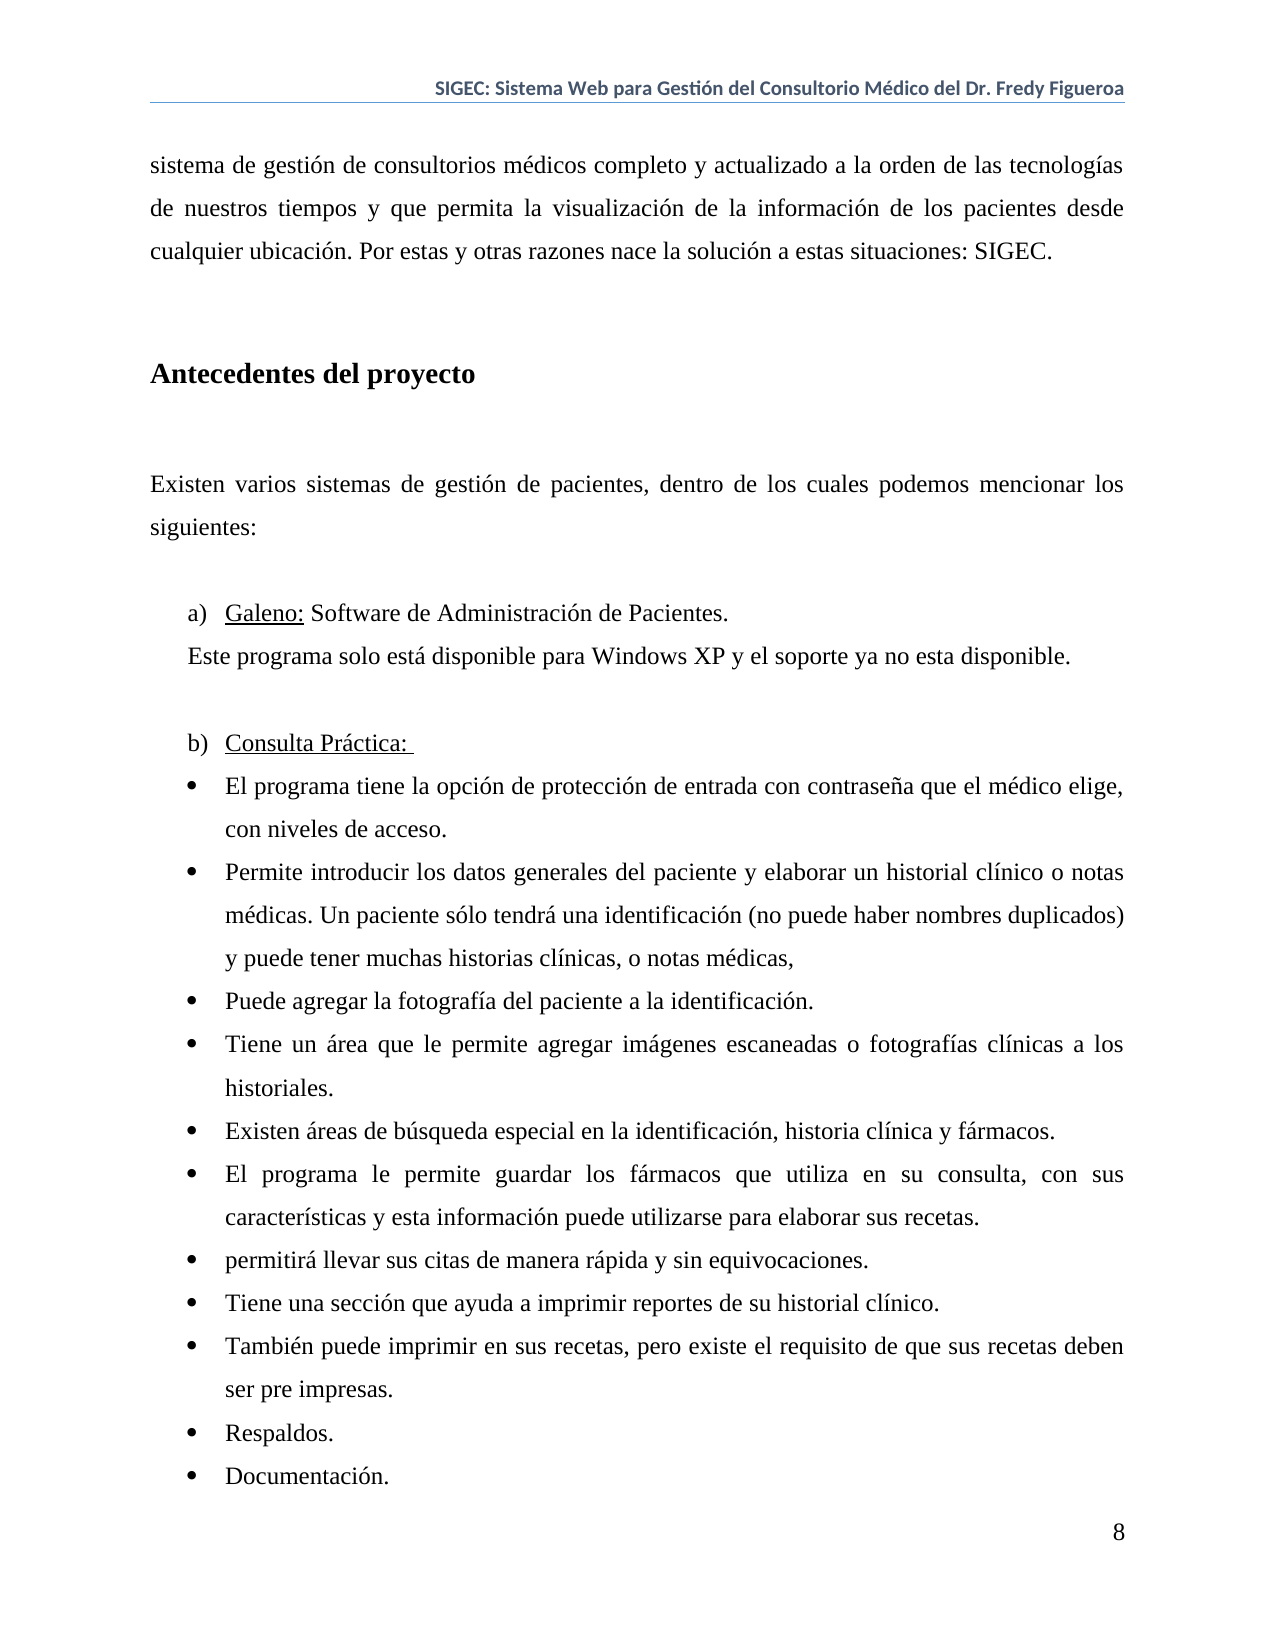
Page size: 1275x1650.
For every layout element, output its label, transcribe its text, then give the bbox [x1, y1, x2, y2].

list Permite introducir los datos generales del paciente y elaborar un historial clínico o notas médicas. Un paciente sólo tendrá una identificación (no puede haber nombres duplicados) y puede tener muchas historias clínicas, o notas médicas, [187, 857, 1125, 972]
list Consulta Práctica: [187, 728, 1125, 756]
list Existen áreas de búsqueda especial en la identificación, historia clínica y fármacos. [187, 1116, 1125, 1144]
list Galeno: Software de Administración de Pacientes. [187, 598, 1125, 627]
list También puede imprimir en sus recetas, pero existe el requisito de que sus recetas deben ser pre impresas. [187, 1331, 1125, 1403]
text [150, 150, 1125, 265]
subtitle Antecedentes del proyecto [150, 356, 1125, 389]
list Tiene una sección que ayuda a imprimir reportes de su historial clínico. [187, 1288, 1125, 1317]
list Puede agregar la fotografía del paciente a la identificación. [187, 986, 1125, 1015]
list El programa le permite guardar los fármacos que utiliza en su consulta, con sus características y esta información puede utilizarse para elaborar sus recetas. [187, 1159, 1125, 1231]
list Documentación. [187, 1461, 1125, 1489]
list Tiene un área que le permite agregar imágenes escaneadas o fotografías clínicas a los historiales. [187, 1029, 1125, 1101]
list permitirá llevar sus citas de manera rápida y sin equivocaciones. [187, 1245, 1125, 1274]
list Este programa solo está disponible para Windows XP y el soporte ya no esta disponible. [187, 641, 1125, 670]
list El programa tiene la opción de protección de entrada con contraseña que el médico elige, con niveles de acceso. [187, 771, 1125, 843]
list Respaldos. [187, 1418, 1125, 1446]
list Existen varios sistemas de gestión de pacientes, dentro de los cuales podemos mencionar los siguientes: [150, 469, 1125, 541]
